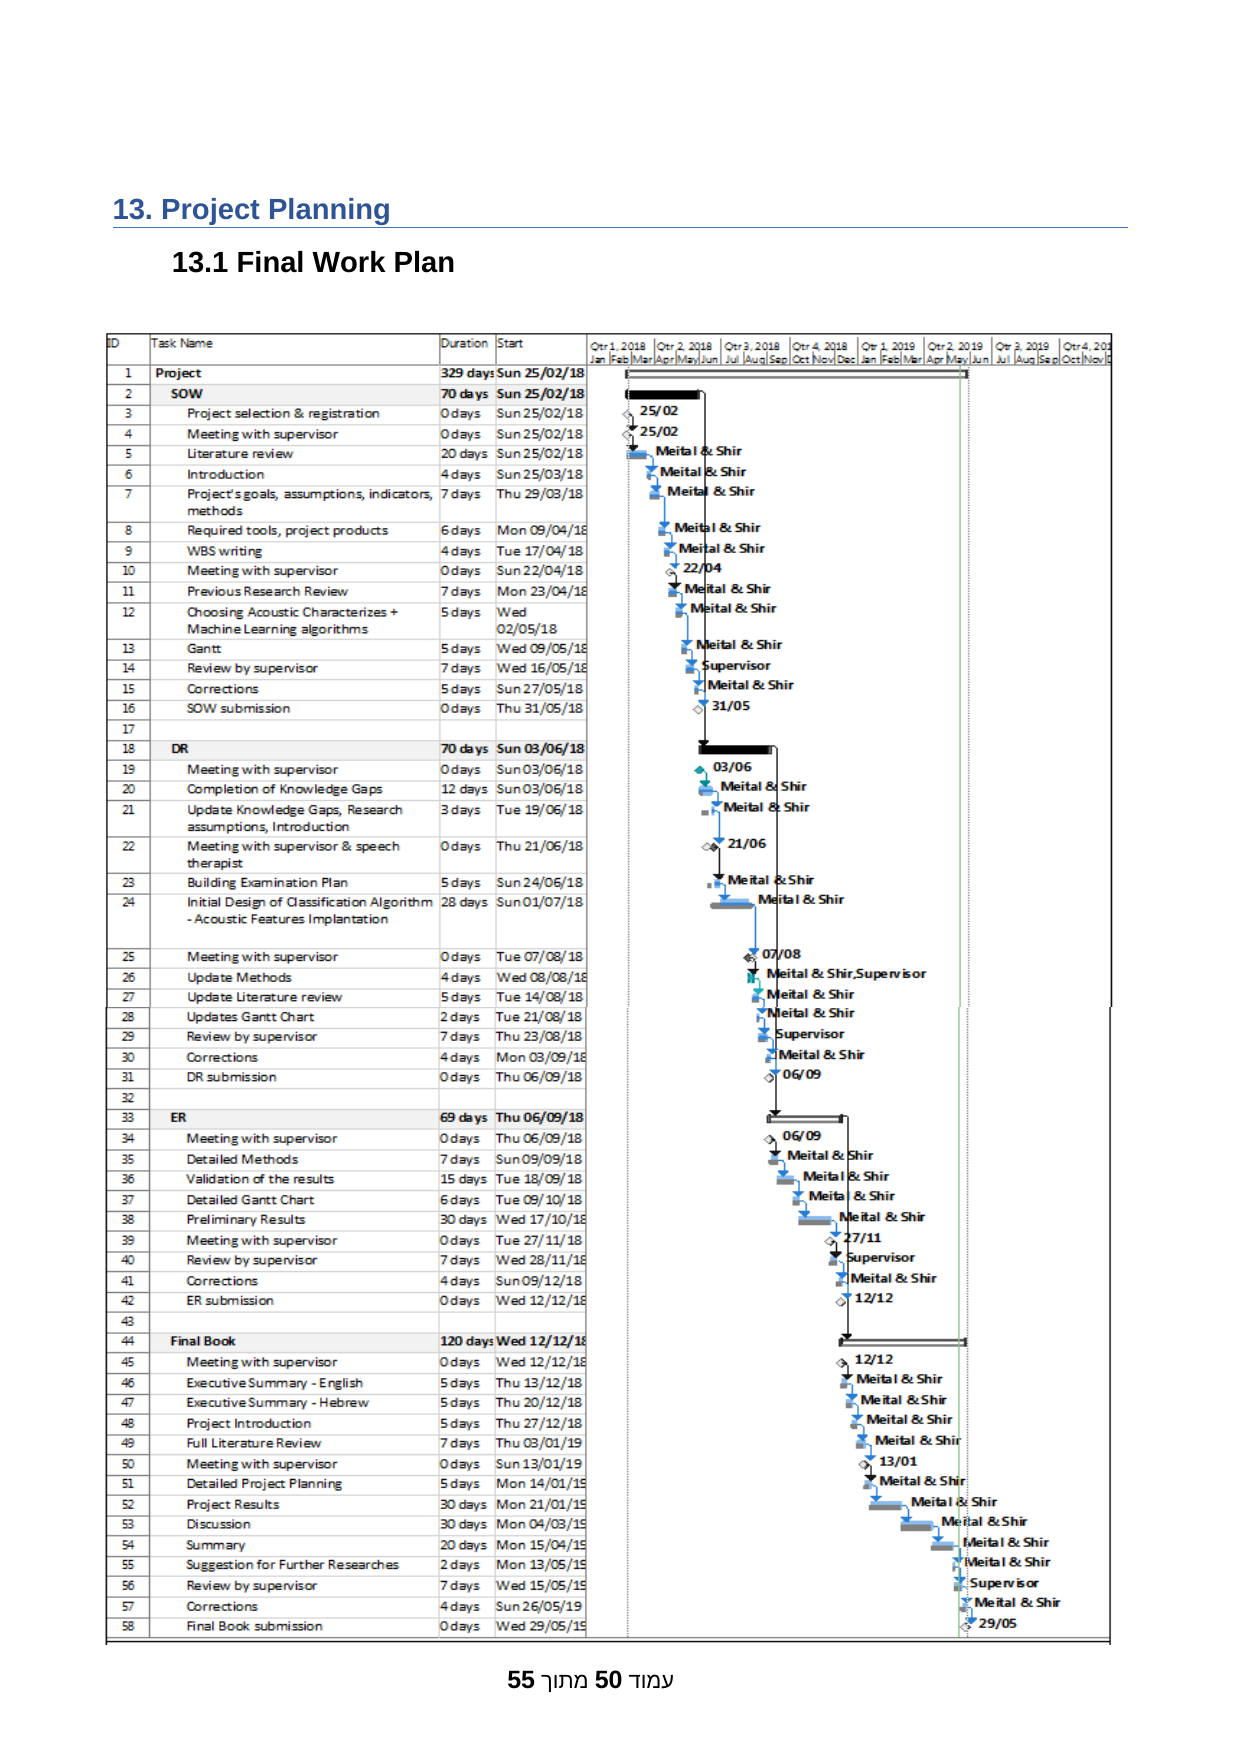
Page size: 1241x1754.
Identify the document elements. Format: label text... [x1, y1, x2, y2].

subtitle 13. Project Planning [112, 192, 1128, 228]
picture [90, 319, 1134, 1645]
subtitle 13.1 Final Work Plan [172, 245, 1128, 318]
